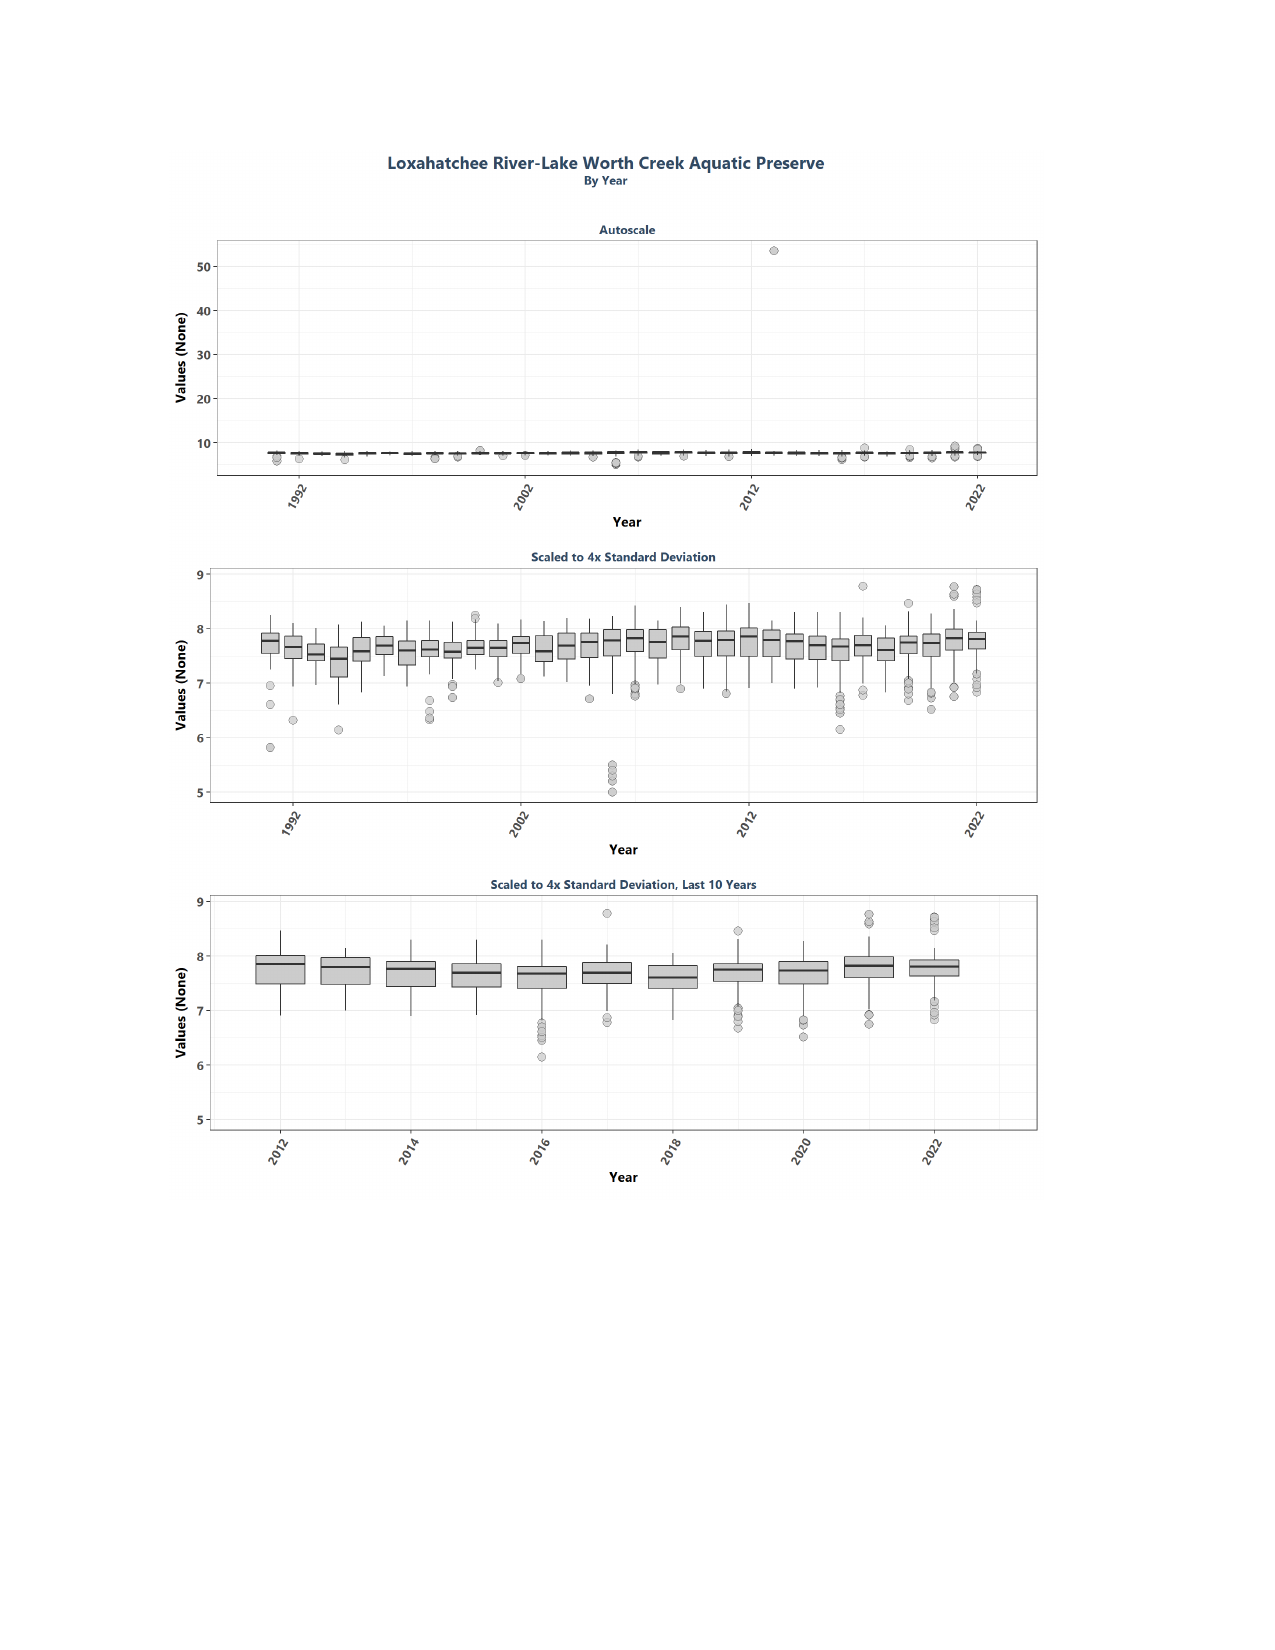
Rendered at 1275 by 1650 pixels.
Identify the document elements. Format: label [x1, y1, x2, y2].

picture [168, 150, 1044, 1200]
